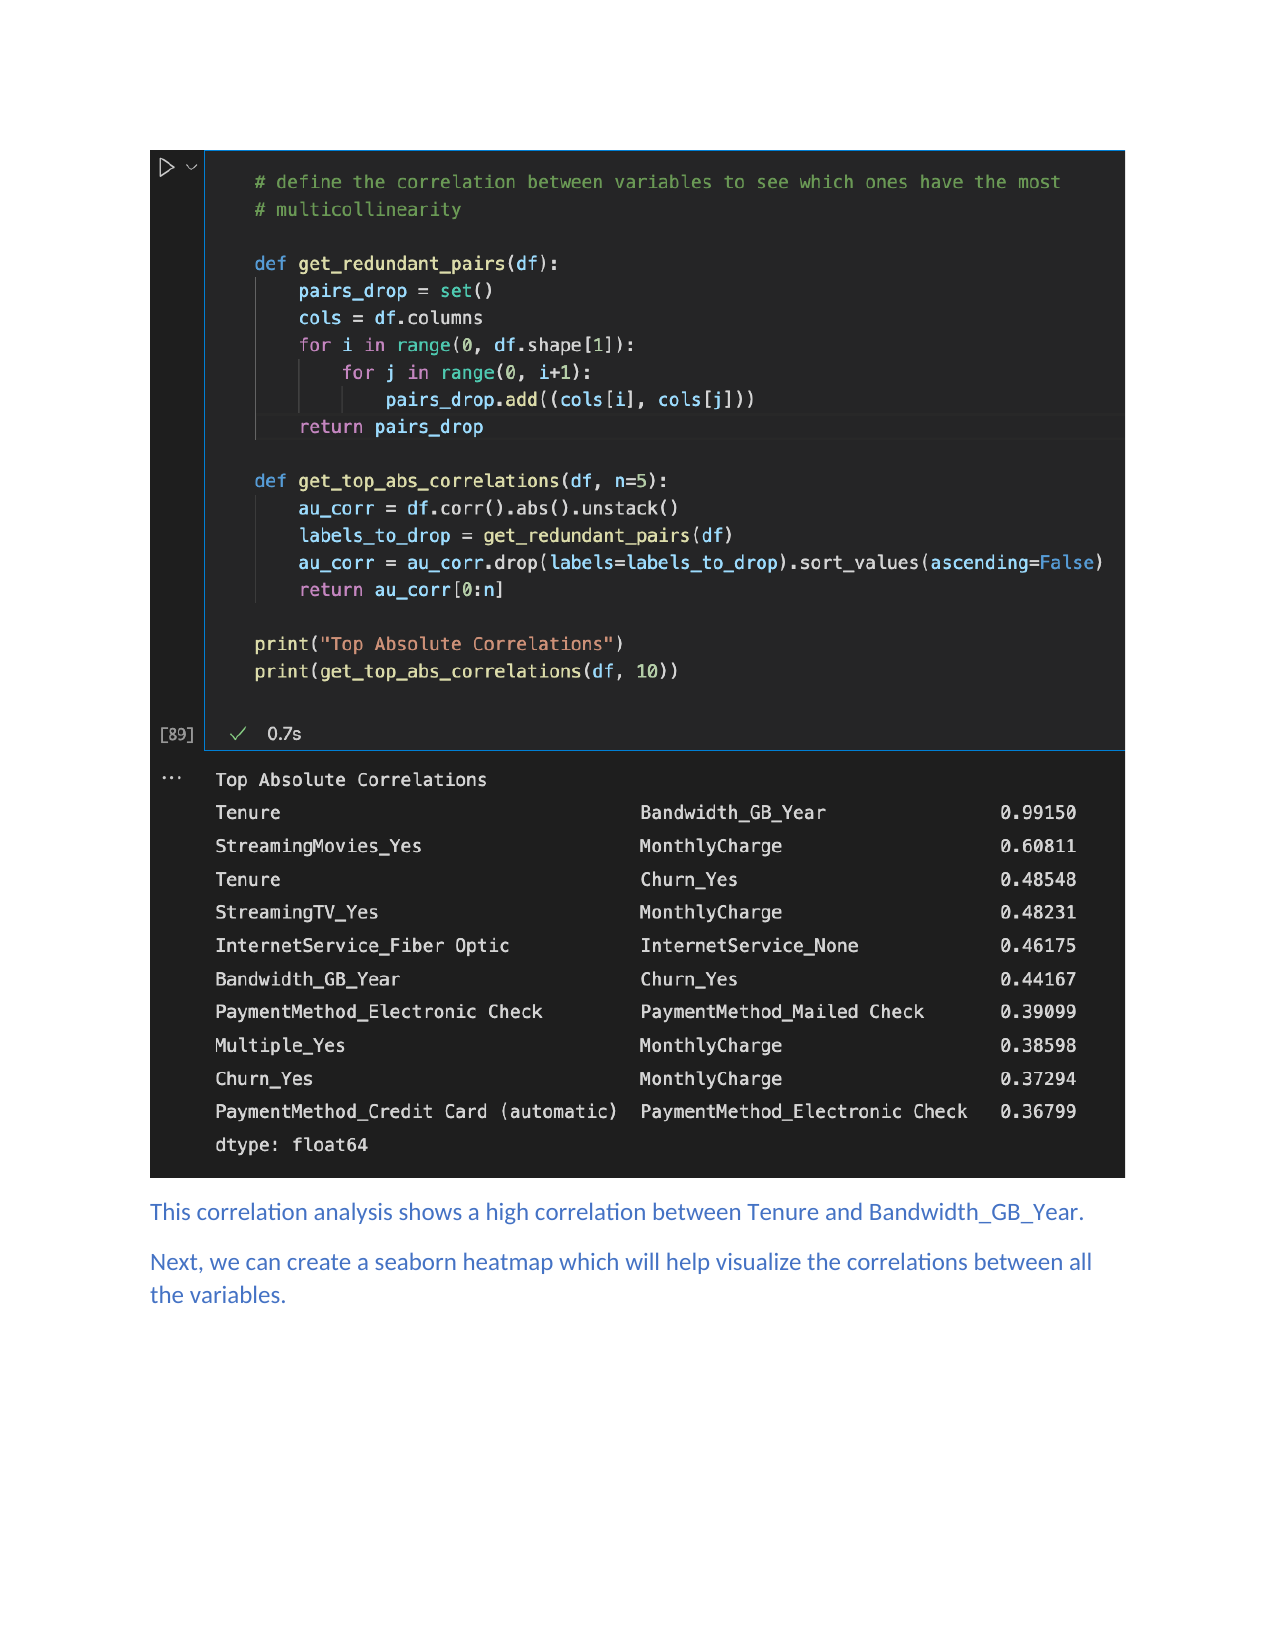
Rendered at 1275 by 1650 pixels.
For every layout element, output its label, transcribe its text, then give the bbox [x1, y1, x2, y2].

picture [150, 150, 1125, 1178]
text This correlation analysis shows a high correlation between Tenure and Bandwidth_GB_Year. [150, 1196, 1125, 1227]
text Next, we can create a seaborn heatmap which will help visualize the correlations between all the variables. [150, 1246, 1125, 1309]
